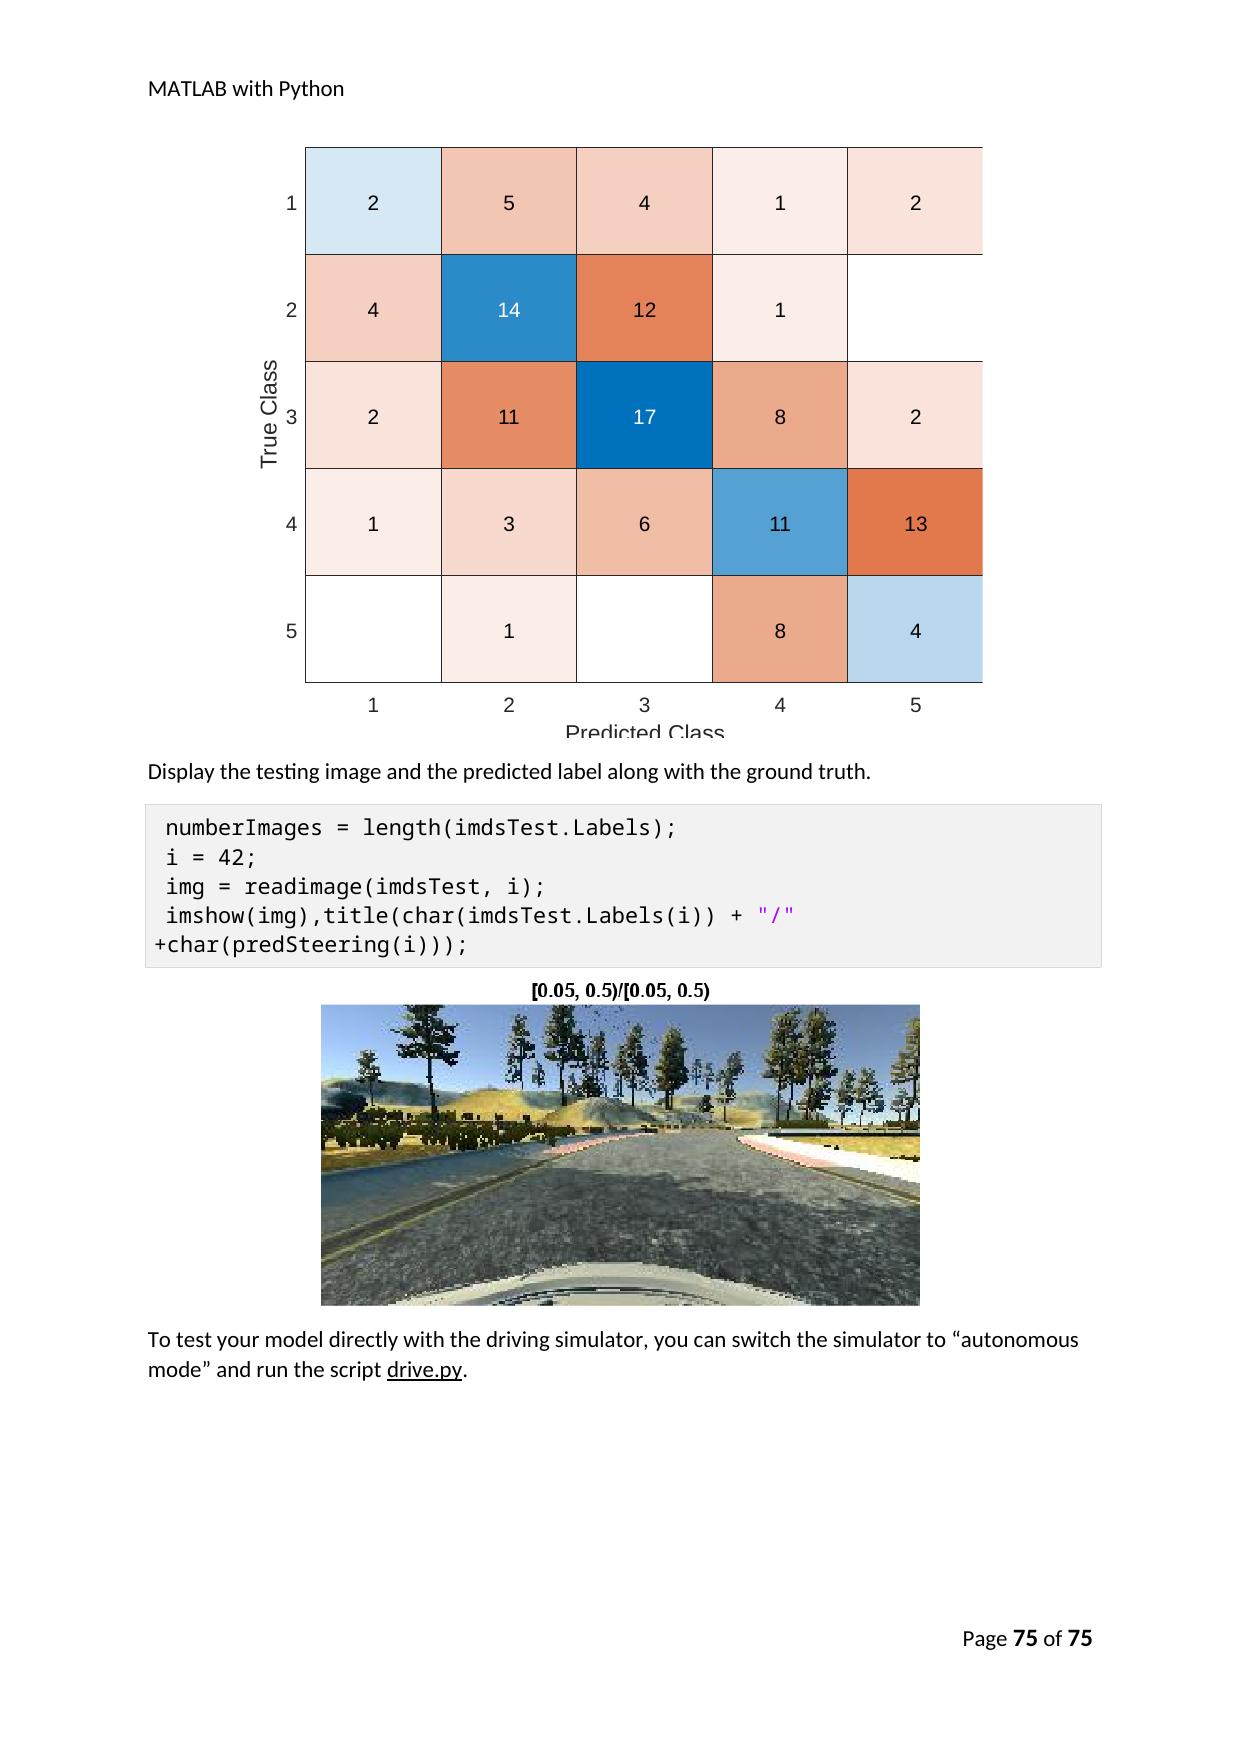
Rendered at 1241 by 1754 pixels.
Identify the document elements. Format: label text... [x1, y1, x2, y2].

text i = 42; [146, 833, 1101, 862]
text Display the testing image and the predicted label along with the ground truth. [148, 757, 1093, 785]
picture [319, 981, 921, 1307]
text img = readimage(imdsTest, i); [146, 862, 1101, 891]
text numberImages = length(imdsTest.Labels); [146, 805, 1101, 833]
text To test your model directly with the driving simulator, you can switch the simulator to “autonomous mode” and run the script drive.py. [148, 1325, 1093, 1383]
text imshow(img),title(char(imdsTest.Labels(i)) + "/" +char(predSteering(i))); [146, 891, 1101, 967]
